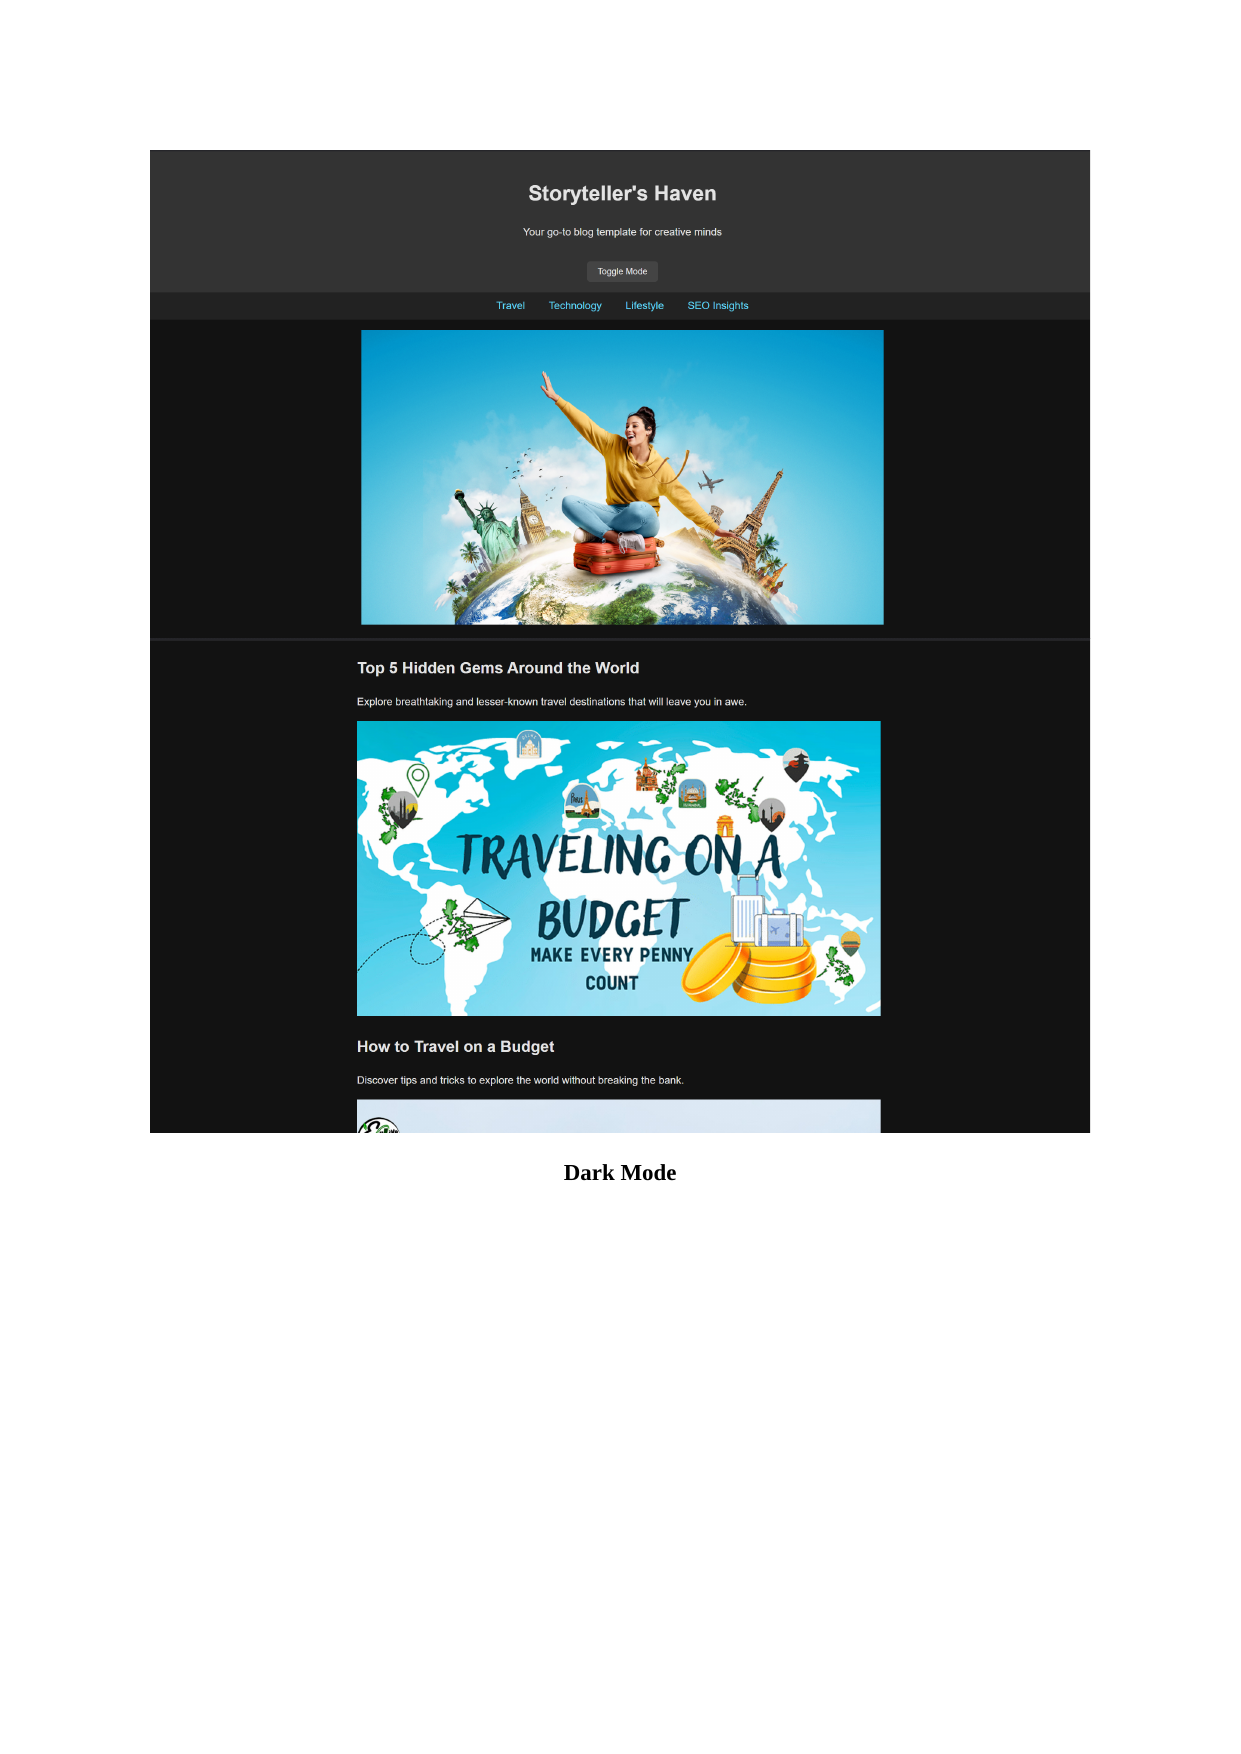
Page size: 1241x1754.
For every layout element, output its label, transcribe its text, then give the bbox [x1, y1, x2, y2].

text Dark Mode [150, 1159, 1090, 1185]
picture [150, 150, 1091, 1133]
